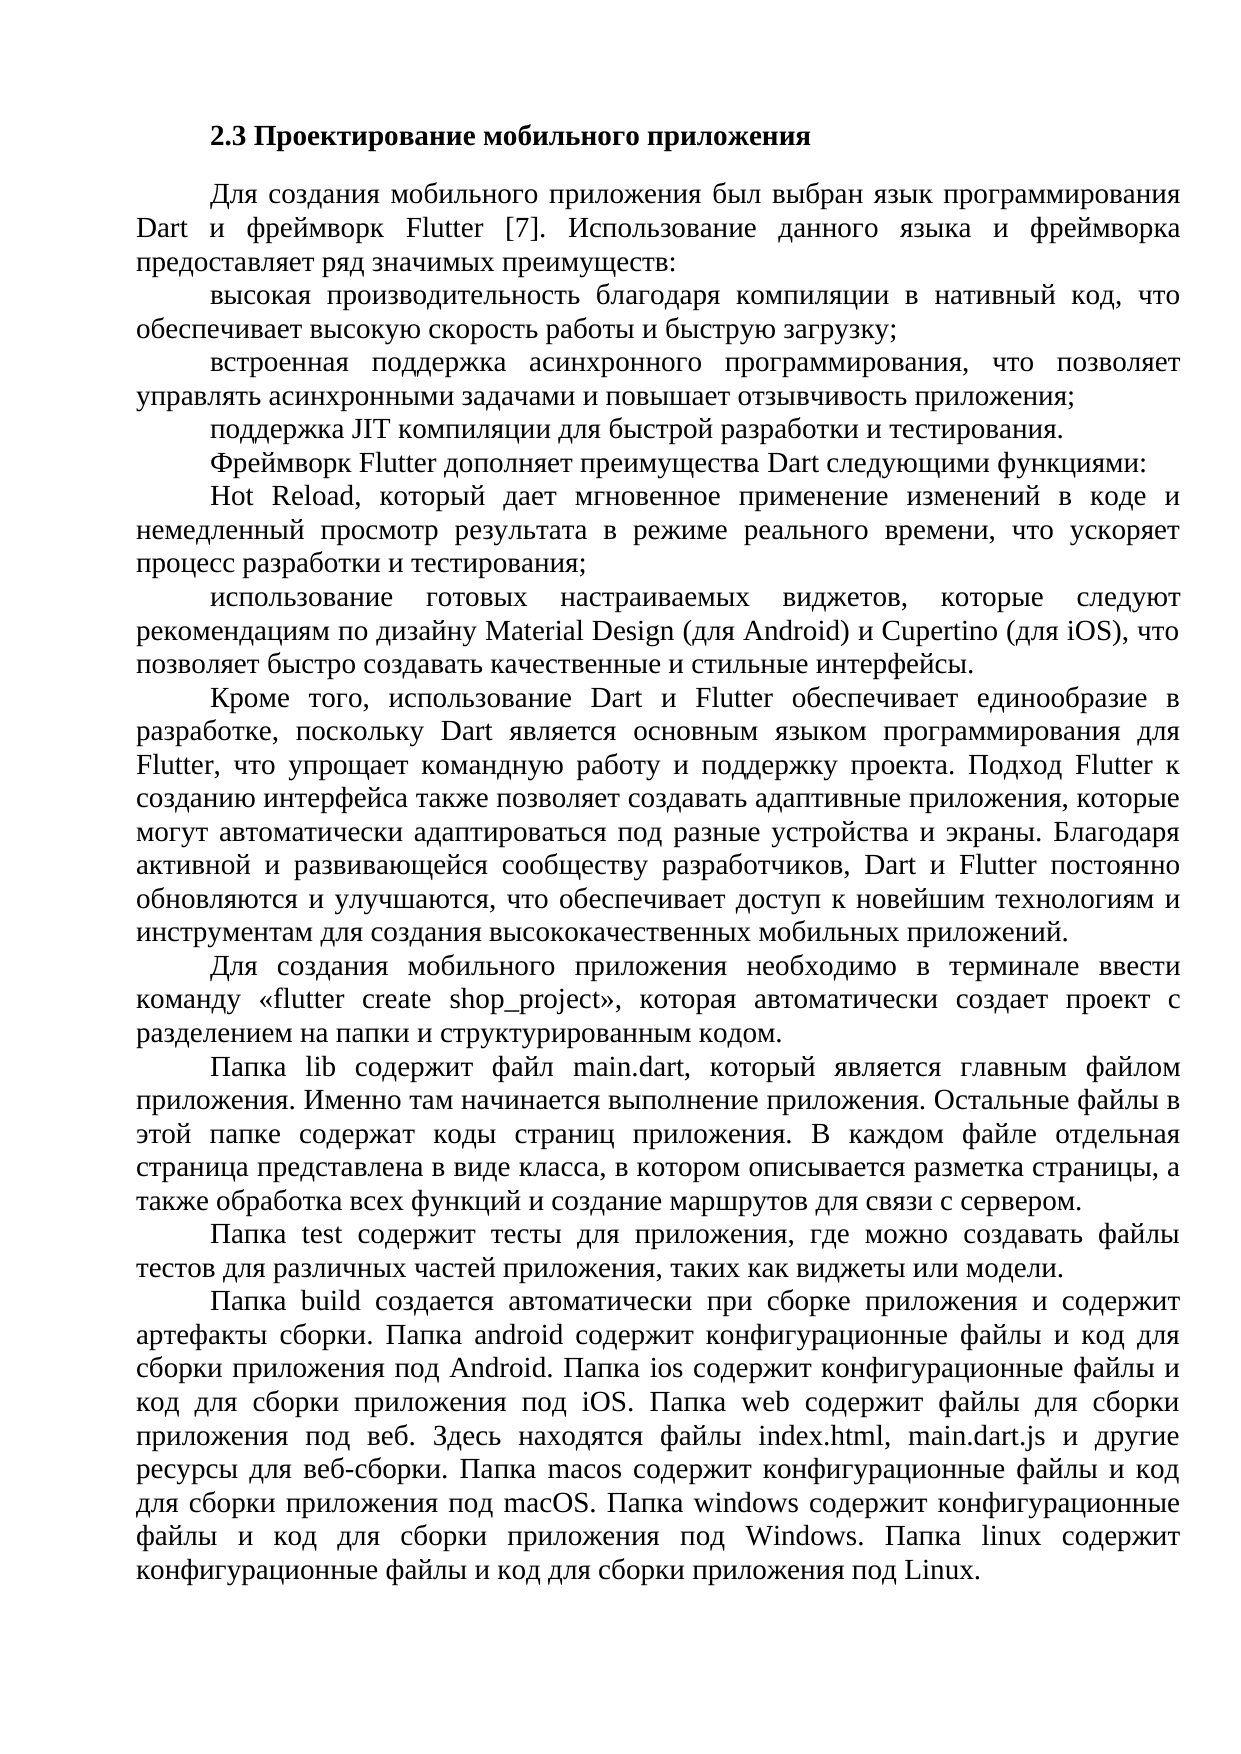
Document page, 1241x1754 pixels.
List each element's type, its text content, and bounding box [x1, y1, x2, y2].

text высокая производительность благодаря компиляции в нативный код, что обеспечивает высокую скорость работы и быструю загрузку; [136, 277, 1181, 344]
text Папка build создается автоматически при сборке приложения и содержит артефакты сборки. Папка android содержит конфигурационные файлы и код для сборки приложения под Android. Папка ios содержит конфигурационные файлы и код для сборки приложения под iOS. Папка web содержит файлы для сборки приложения под веб. Здесь находятся файлы index.html, main.dart.js и другие ресурсы для веб-сборки. Папка macos содержит конфигурационные файлы и код для сборки приложения под macOS. Папка windows содержит конфигурационные файлы и код для сборки приложения под Windows. Папка linux содержит конфигурационные файлы и код для сборки приложения под Linux. [136, 1283, 1181, 1585]
text поддержка JIT компиляции для быстрой разработки и тестирования. [136, 411, 1181, 445]
text Для создания мобильного приложения необходимо в терминале ввести команду «flutter create shop_project», которая автоматически создает проект с разделением на папки и структурированным кодом. [136, 948, 1181, 1049]
text Кроме того, использование Dart и Flutter обеспечивает единообразие в разработке, поскольку Dart является основным языком программирования для Flutter, что упрощает командную работу и поддержку проекта. Подход Flutter к созданию интерфейса также позволяет создавать адаптивные приложения, которые могут автоматически адаптироваться под разные устройства и экраны. Благодаря активной и развивающейся сообществу разработчиков, Dart и Flutter постоянно обновляются и улучшаются, что обеспечивает доступ к новейшим технологиям и инструментам для создания высококачественных мобильных приложений. [136, 680, 1181, 948]
text Для создания мобильного приложения был выбран язык программирования Dart и фреймворк Flutter [7]. Использование данного языка и фреймворка предоставляет ряд значимых преимуществ: [136, 177, 1181, 277]
text Фреймворк Flutter дополняет преимущества Dart следующими функциями: [136, 445, 1181, 478]
subtitle 2.3 Проектирование мобильного приложения [136, 118, 1181, 152]
text Папка test содержит тесты для приложения, где можно создавать файлы тестов для различных частей приложения, таких как виджеты или модели. [136, 1216, 1181, 1283]
text встроенная поддержка асинхронного программирования, что позволяет управлять асинхронными задачами и повышает отзывчивость приложения; [136, 344, 1181, 411]
text Hot Reload, который дает мгновенное применение изменений в коде и немедленный просмотр результата в режиме реального времени, что ускоряет процесс разработки и тестирования; [136, 478, 1181, 579]
text Папка lib содержит файл main.dart, который является главным файлом приложения. Именно там начинается выполнение приложения. Остальные файлы в этой папке содержат коды страниц приложения. В каждом файле отдельная страница представлена в виде класса, в котором описывается разметка страницы, а также обработка всех функций и создание маршрутов для связи с сервером. [136, 1049, 1181, 1216]
text использование готовых настраиваемых виджетов, которые следуют рекомендациям по дизайну Material Design (для Android) и Cupertino (для iOS), что позволяет быстро создавать качественные и стильные интерфейсы. [136, 579, 1181, 680]
